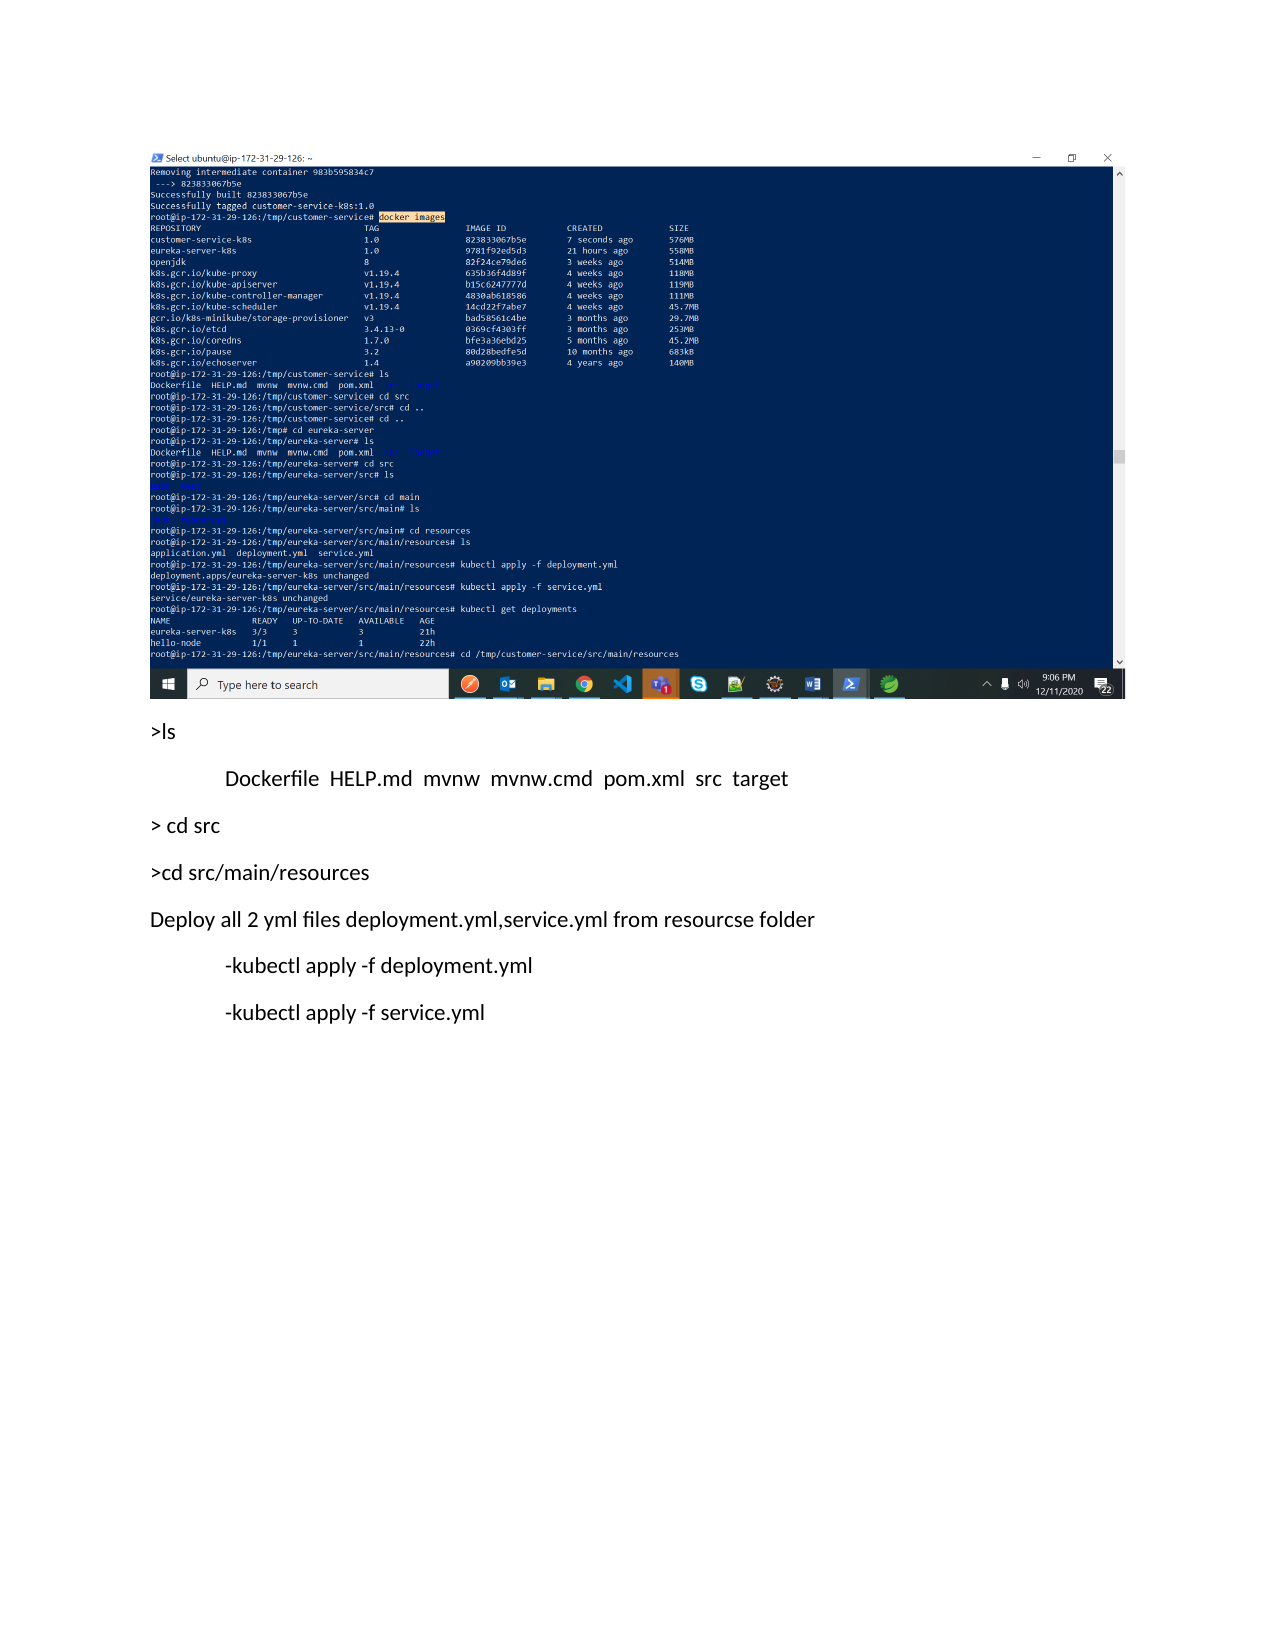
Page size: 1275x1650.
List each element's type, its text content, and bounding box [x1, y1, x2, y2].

picture [150, 150, 1125, 699]
text Deploy all 2 yml files deployment.yml,service.yml from resourcse folder [150, 905, 1125, 933]
text Dockerfile HELP.md mvnw mvnw.cmd pom.xml src target [150, 764, 1125, 792]
text -kubectl apply -f service.yml [150, 998, 1125, 1027]
text >ls [150, 717, 1125, 745]
text > cd src [150, 811, 1125, 839]
text -kubectl apply -f deployment.yml [150, 952, 1125, 980]
text >cd src/main/resources [150, 858, 1125, 886]
